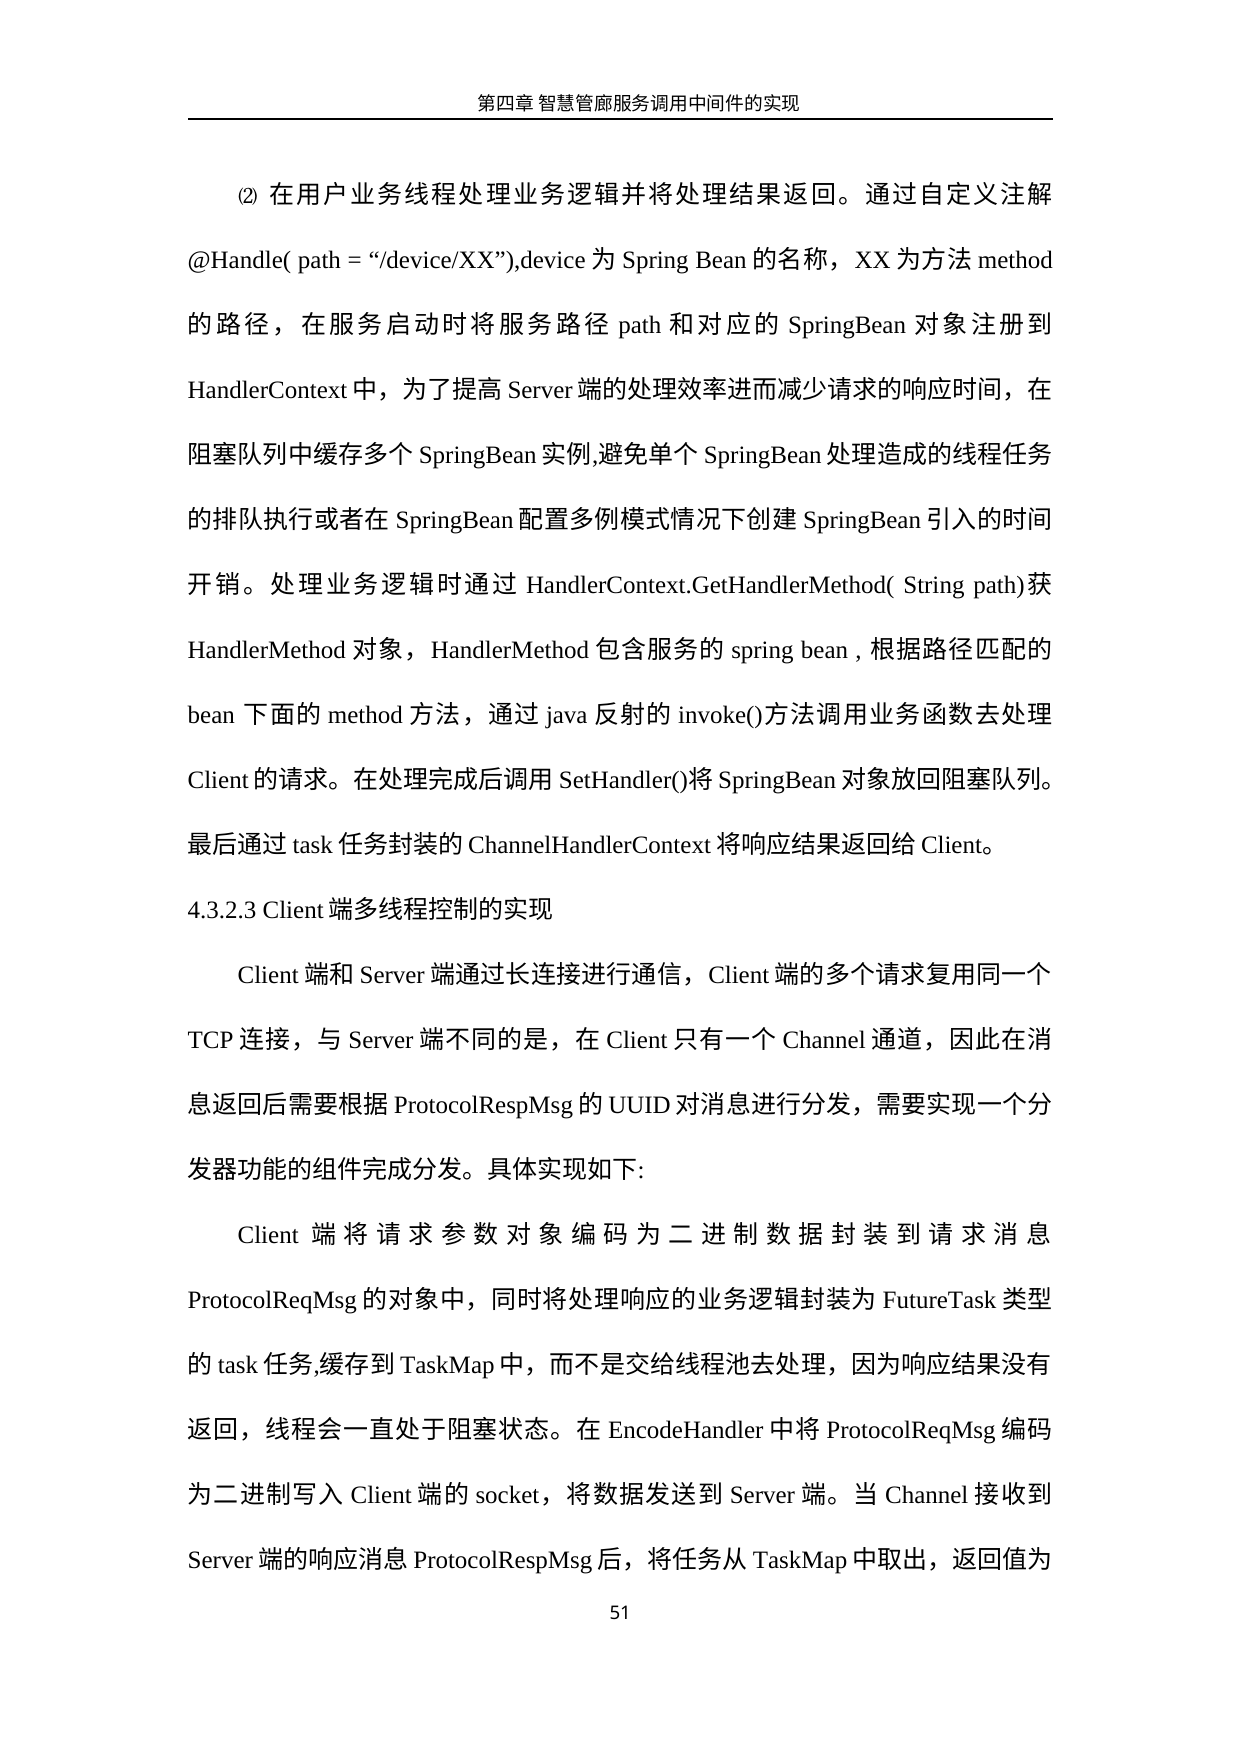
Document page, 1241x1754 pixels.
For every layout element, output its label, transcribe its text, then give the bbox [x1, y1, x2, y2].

text 最后通过task任务封装的ChannelHandlerContext将响应结果返回给Client。 [187, 810, 1053, 875]
text Client端和Server端通过长连接进行通信，Client端的多个请求复用同一个TCP连接，与Server端不同的是，在Client只有一个Channel通道，因此在消息返回后需要根据ProtocolRespMsg的UUID对消息进行分发，需要实现一个分发器功能的组件完成分发。具体实现如下: [187, 940, 1053, 1200]
text 4.3.2.3 Client端多线程控制的实现 [187, 875, 1053, 940]
text ⑵ 在用户业务线程处理业务逻辑并将处理结果返回。通过自定义注解@Handle( path = “/device/XX”),device为Spring Bean的名称，XX为方法method的路径，在服务启动时将服务路径path和对应的SpringBean对象注册到HandlerContext中，为了提高Server端的处理效率进而减少请求的响应时间，在阻塞队列中缓存多个SpringBean实例,避免单个SpringBean处理造成的线程任务的排队执行或者在SpringBean配置多例模式情况下创建SpringBean引入的时间开销。处理业务逻辑时通过HandlerContext.GetHandlerMethod( String path)获HandlerMethod对象，HandlerMethod包含服务的spring bean , 根据路径匹配的bean 下面的method方法，通过java反射的invoke()方法调用业务函数去处理Client的请求。在处理完成后调用SetHandler()将SpringBean对象放回阻塞队列。 [187, 707, 1053, 810]
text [187, 1200, 1053, 1590]
text ⑵ 在用户业务线程处理业务逻辑并将处理结果返回。通过自定义注解@Handle( path = “/device/XX”),device为Spring Bean的名称，XX为方法method的路径，在服务启动时将服务路径path和对应的SpringBean对象注册到HandlerContext中，为了提高Server端的处理效率进而减少请求的响应时间，在阻塞队列中缓存多个SpringBean实例,避免单个SpringBean处理造成的线程任务的排队执行或者在SpringBean配置多例模式情况下创建SpringBean引入的时间开销。处理业务逻辑时通过HandlerContext.GetHandlerMethod( String path)获HandlerMethod对象，HandlerMethod包含服务的spring bean , 根据路径匹配的bean 下面的method方法，通过java反射的invoke()方法调用业务函数去处理Client的请求。在处理完成后调用SetHandler()将SpringBean对象放回阻塞队列。 [187, 160, 1053, 706]
